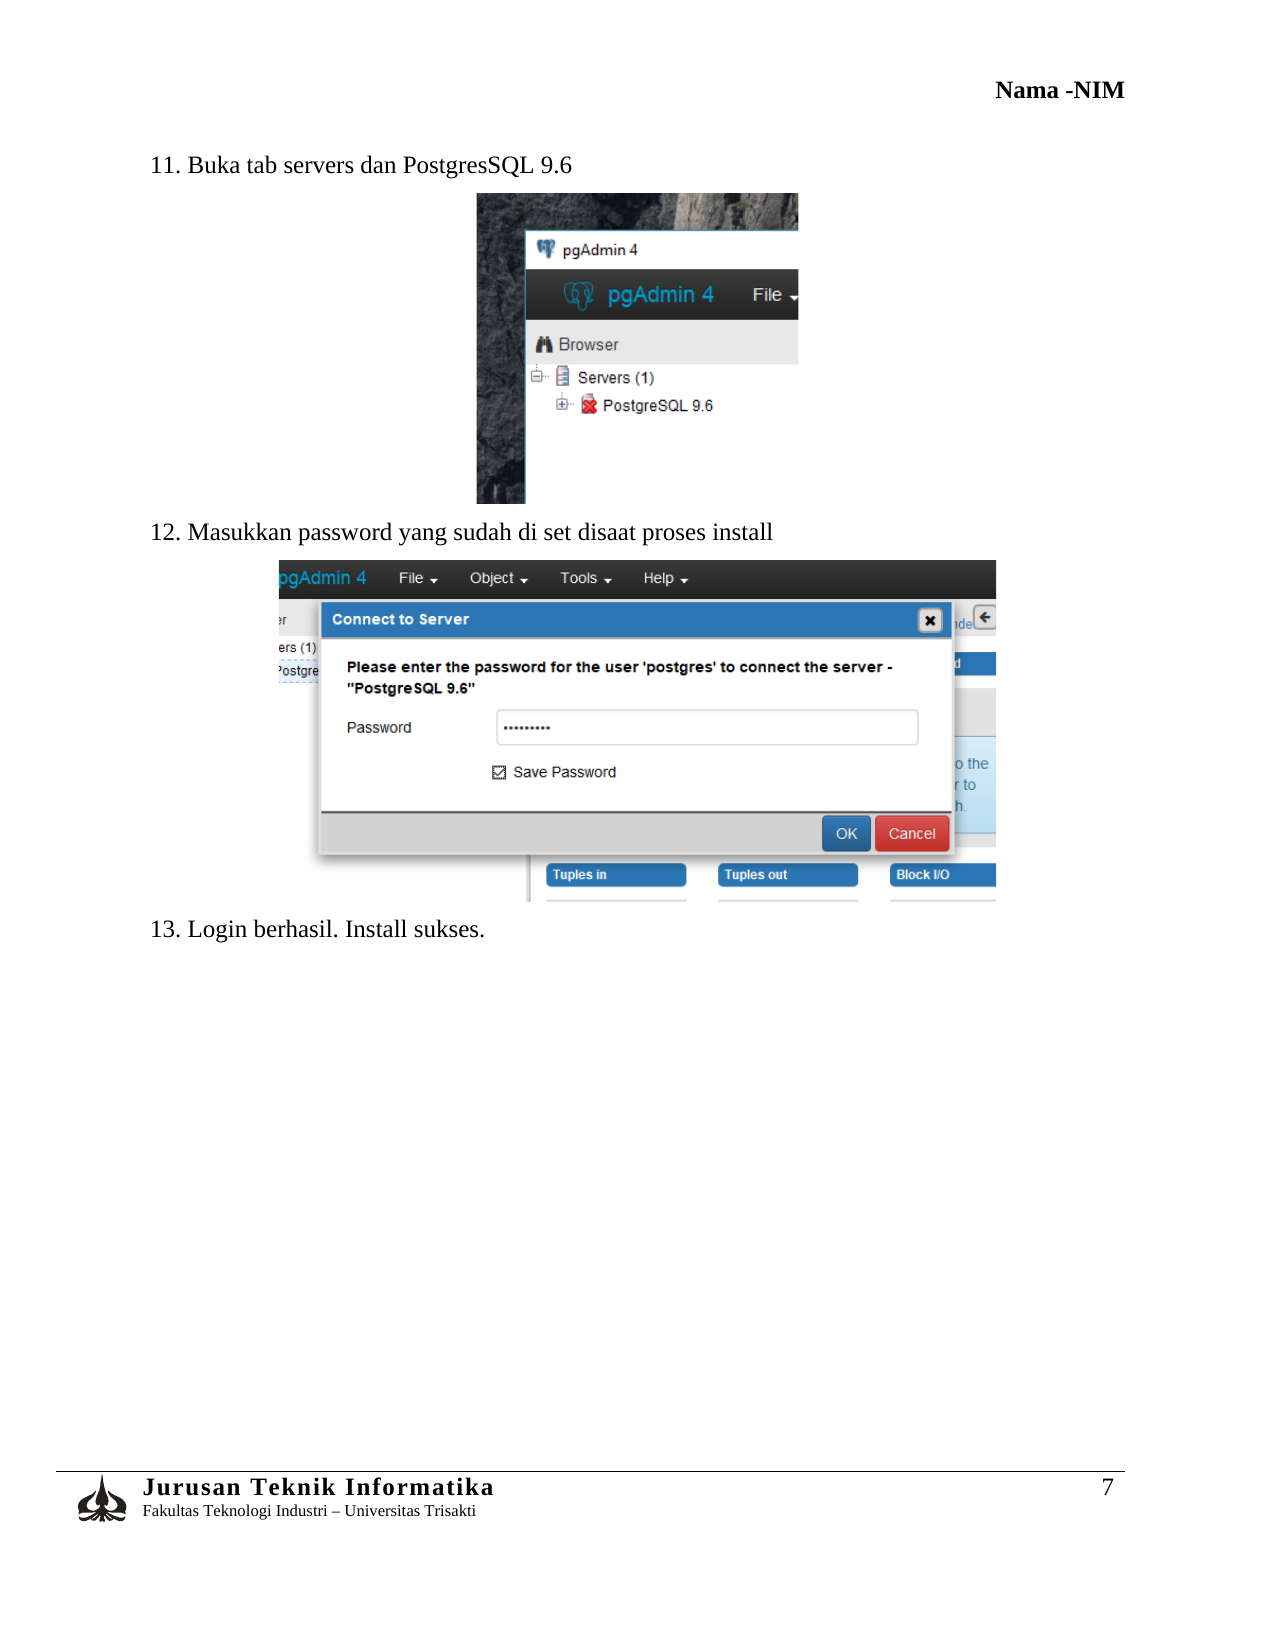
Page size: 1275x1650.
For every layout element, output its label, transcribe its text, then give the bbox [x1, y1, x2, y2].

text 11. Buka tab servers dan PostgresSQL 9.6 [150, 150, 1125, 179]
picture [476, 193, 799, 504]
picture [278, 560, 997, 902]
text 12. Masukkan password yang sudah di set disaat proses install [150, 517, 1125, 546]
text 13. Login berhasil. Install sukses. [150, 914, 1125, 943]
